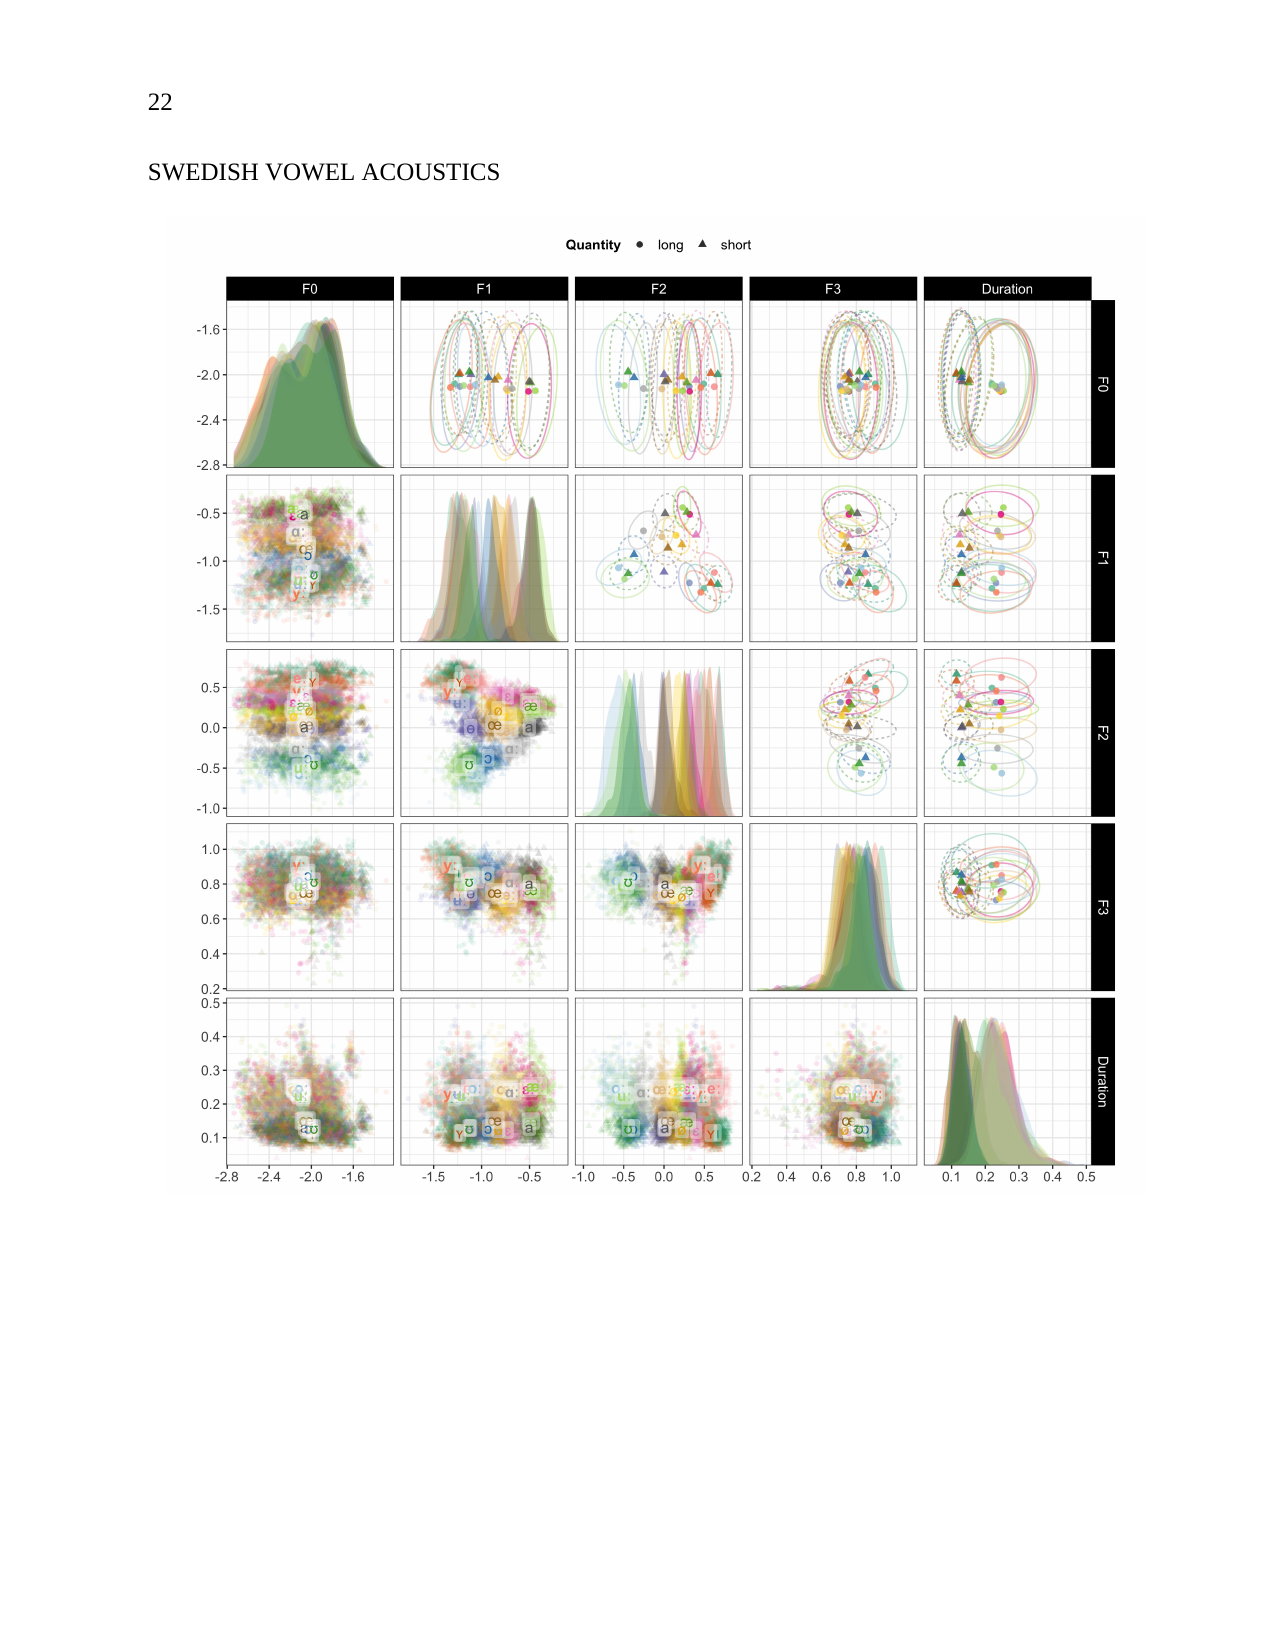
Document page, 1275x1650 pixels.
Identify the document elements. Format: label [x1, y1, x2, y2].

picture [166, 215, 1146, 1194]
